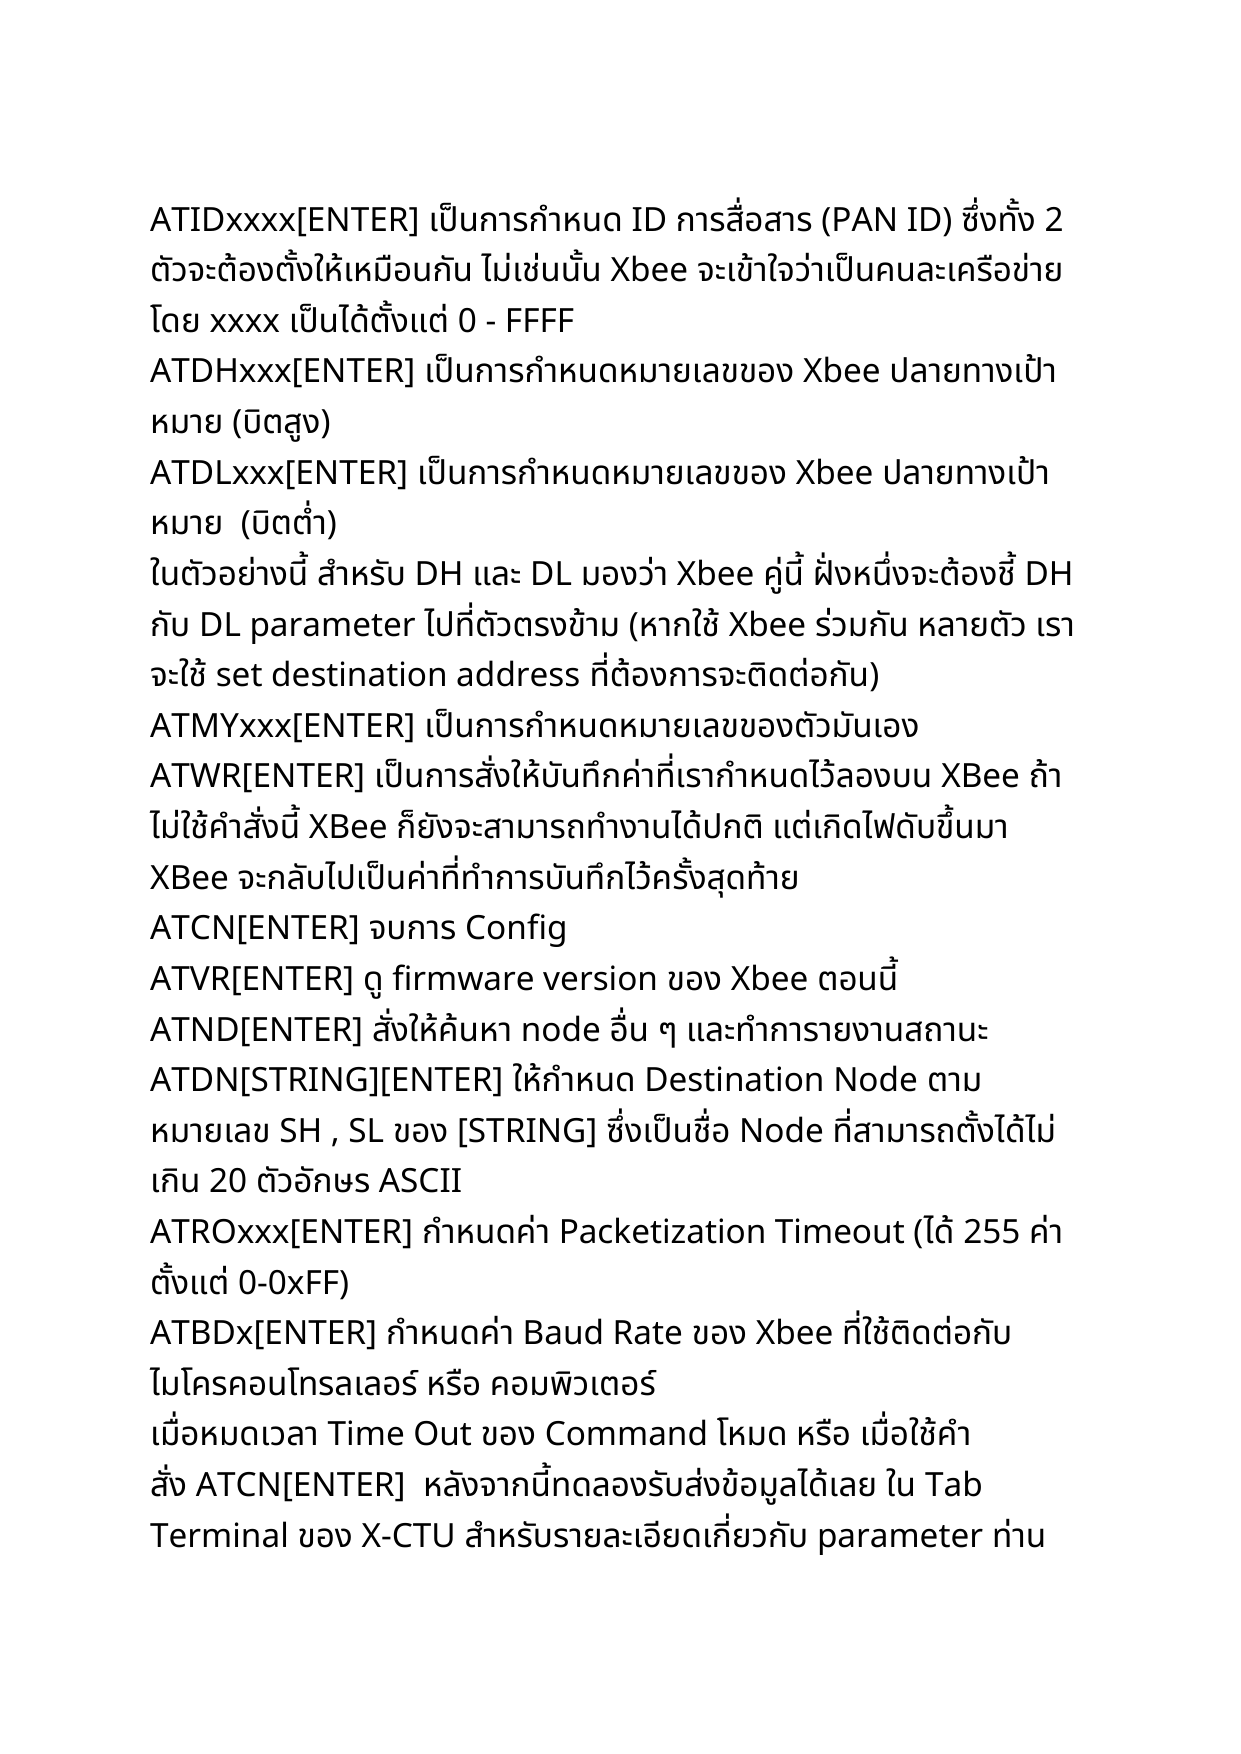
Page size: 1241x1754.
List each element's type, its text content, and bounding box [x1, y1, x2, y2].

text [150, 752, 1090, 1562]
text ATIDxxxx[ENTER] เป็นการกำหนด ID การสื่อสาร (PAN ID) ซึ่งทั้ง 2 ตัวจะต้องตั้งให้เหมือนกัน ไม่เช่นนั้น Xbee จะเข้าใจว่าเป็นคนละเครือข่าย โดย xxxx เป็นได้ตั้งแต่ 0 - FFFF ATDHxxx[ENTER] เป็นการกำหนดหมายเลขของ Xbee ปลายทางเป้าหมาย (บิตสูง) ATDLxxx[ENTER] เป็นการกำหนดหมายเลขของ Xbee ปลายทางเป้าหมาย (บิตต่ำ) ในตัวอย่างนี้ สำหรับ DH และ DL มองว่า Xbee คู่นี้ ฝั่งหนึ่งจะต้องชี้ DH กับ DL parameter ไปที่ตัวตรงข้าม (หากใช้ Xbee ร่วมกัน หลายตัว เราจะใช้ set destination address ที่ต้องการจะติดต่อกัน) [150, 195, 1090, 702]
text ATMYxxx[ENTER] เป็นการกำหนดหมายเลขของตัวมันเอง [150, 702, 1090, 752]
